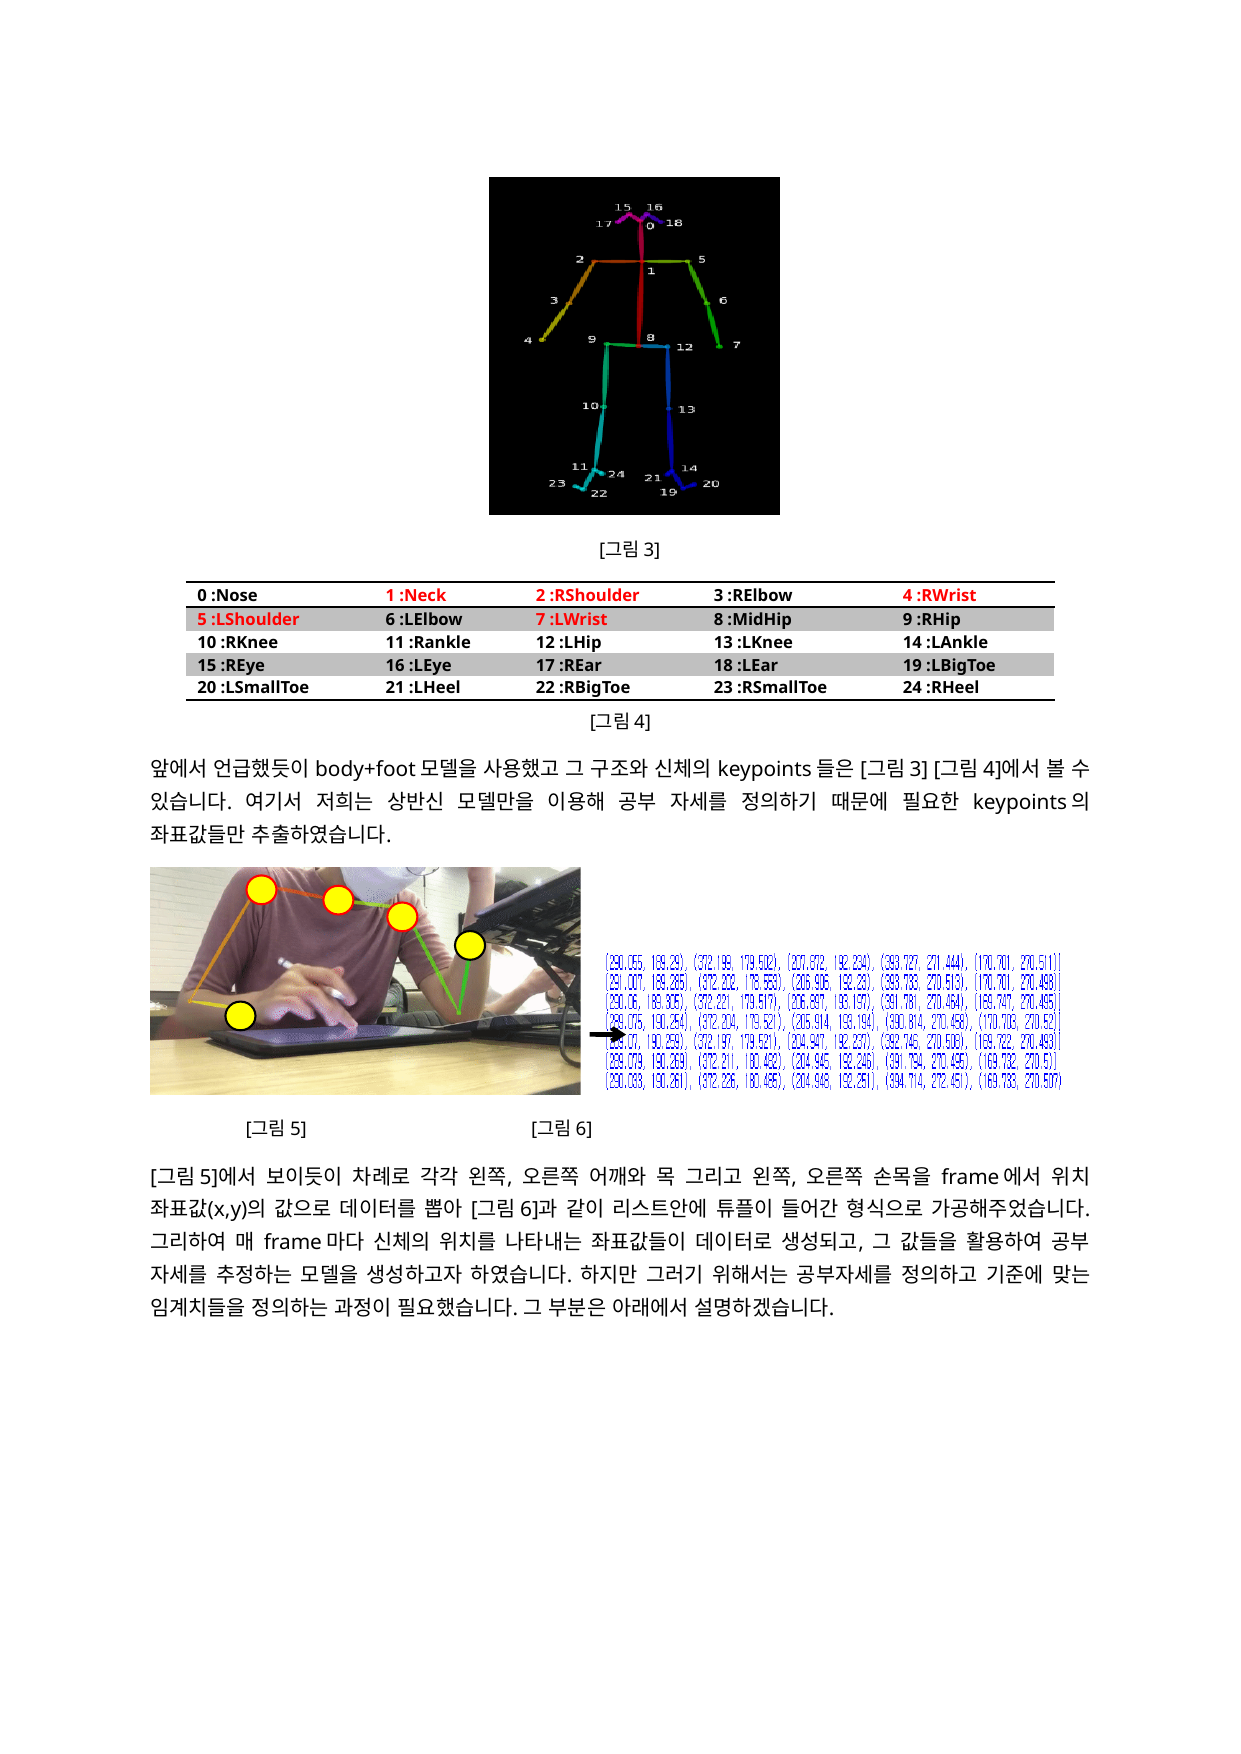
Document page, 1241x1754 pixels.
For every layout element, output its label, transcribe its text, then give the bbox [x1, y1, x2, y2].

table_header 2 :RShoulder [524, 583, 702, 606]
table_cell 8 :MidHip [702, 608, 891, 631]
table_cell 7 :LWrist [524, 608, 702, 631]
table_header 0 :Nose [186, 583, 374, 606]
table_cell 12 :LHip [524, 631, 702, 653]
table_cell 20 :LSmallToe [186, 676, 374, 699]
table_header 3 :RElbow [702, 583, 891, 606]
text [그림5]에서 보이듯이 차례로 각각 왼쪽, 오른쪽 어깨와 목 그리고 왼쪽, 오른쪽 손목을 frame에서 위치 좌표값(x,y)의 값으로 데이터를 뽑아 [그림6]과 같이 리스트안에 튜플이 들어간 형식으로 가공해주었습니다. 그리하여 매 frame마다 신체의 위치를 나타내는 좌표값들이 데이터로 생성되고, 그 값들을 활용하여 공부 자세를 추정하는 모델을 생성하고자 하였습니다. 하지만 그러기 위해서는 공부자세를 정의하고 기준에 맞는 임계치들을 정의하는 과정이 필요했습니다. 그 부분은 아래에서 설명하겠습니다. [150, 1160, 1090, 1321]
table_cell 19 :LBigToe [891, 653, 1054, 676]
table_cell 14 :LAnkle [891, 631, 1054, 653]
table_cell 16 :LEye [374, 653, 524, 676]
table_cell 6 :LElbow [374, 608, 524, 631]
table_cell 10 :RKnee [186, 631, 374, 653]
table_cell 18 :LEar [702, 653, 891, 676]
table_header 1 :Neck [374, 583, 524, 606]
text [그림3] [150, 534, 1090, 561]
text [그림5] [그림6] [150, 1113, 1090, 1141]
table_cell 13 :LKnee [702, 631, 891, 653]
table_cell 23 :RSmallToe [702, 676, 891, 699]
picture [489, 177, 780, 515]
table_cell 15 :REye [186, 653, 374, 676]
table_cell 22 :RBigToe [524, 676, 702, 699]
table_cell 11 :Rankle [374, 631, 524, 653]
table_cell 5 :LShoulder [186, 608, 374, 631]
text 앞에서 언급했듯이 body+foot모델을 사용했고 그 구조와 신체의 keypoints들은 [그림3] [그림4]에서 볼 수 있습니다. 여기서 저희는 상반신 모델만을 이용해 공부 자세를 정의하기 때문에 필요한 keypoints의 좌표값들만 추출하였습니다. [150, 753, 1090, 848]
table_cell 17 :REar [524, 653, 702, 676]
table_header 4 :RWrist [891, 583, 1054, 606]
picture [604, 947, 1062, 1095]
text [그림4] [150, 578, 1090, 734]
table_cell 21 :LHeel [374, 676, 524, 699]
picture [150, 867, 581, 1095]
table_cell 9 :RHip [891, 608, 1054, 631]
table_cell 24 :RHeel [891, 676, 1054, 699]
